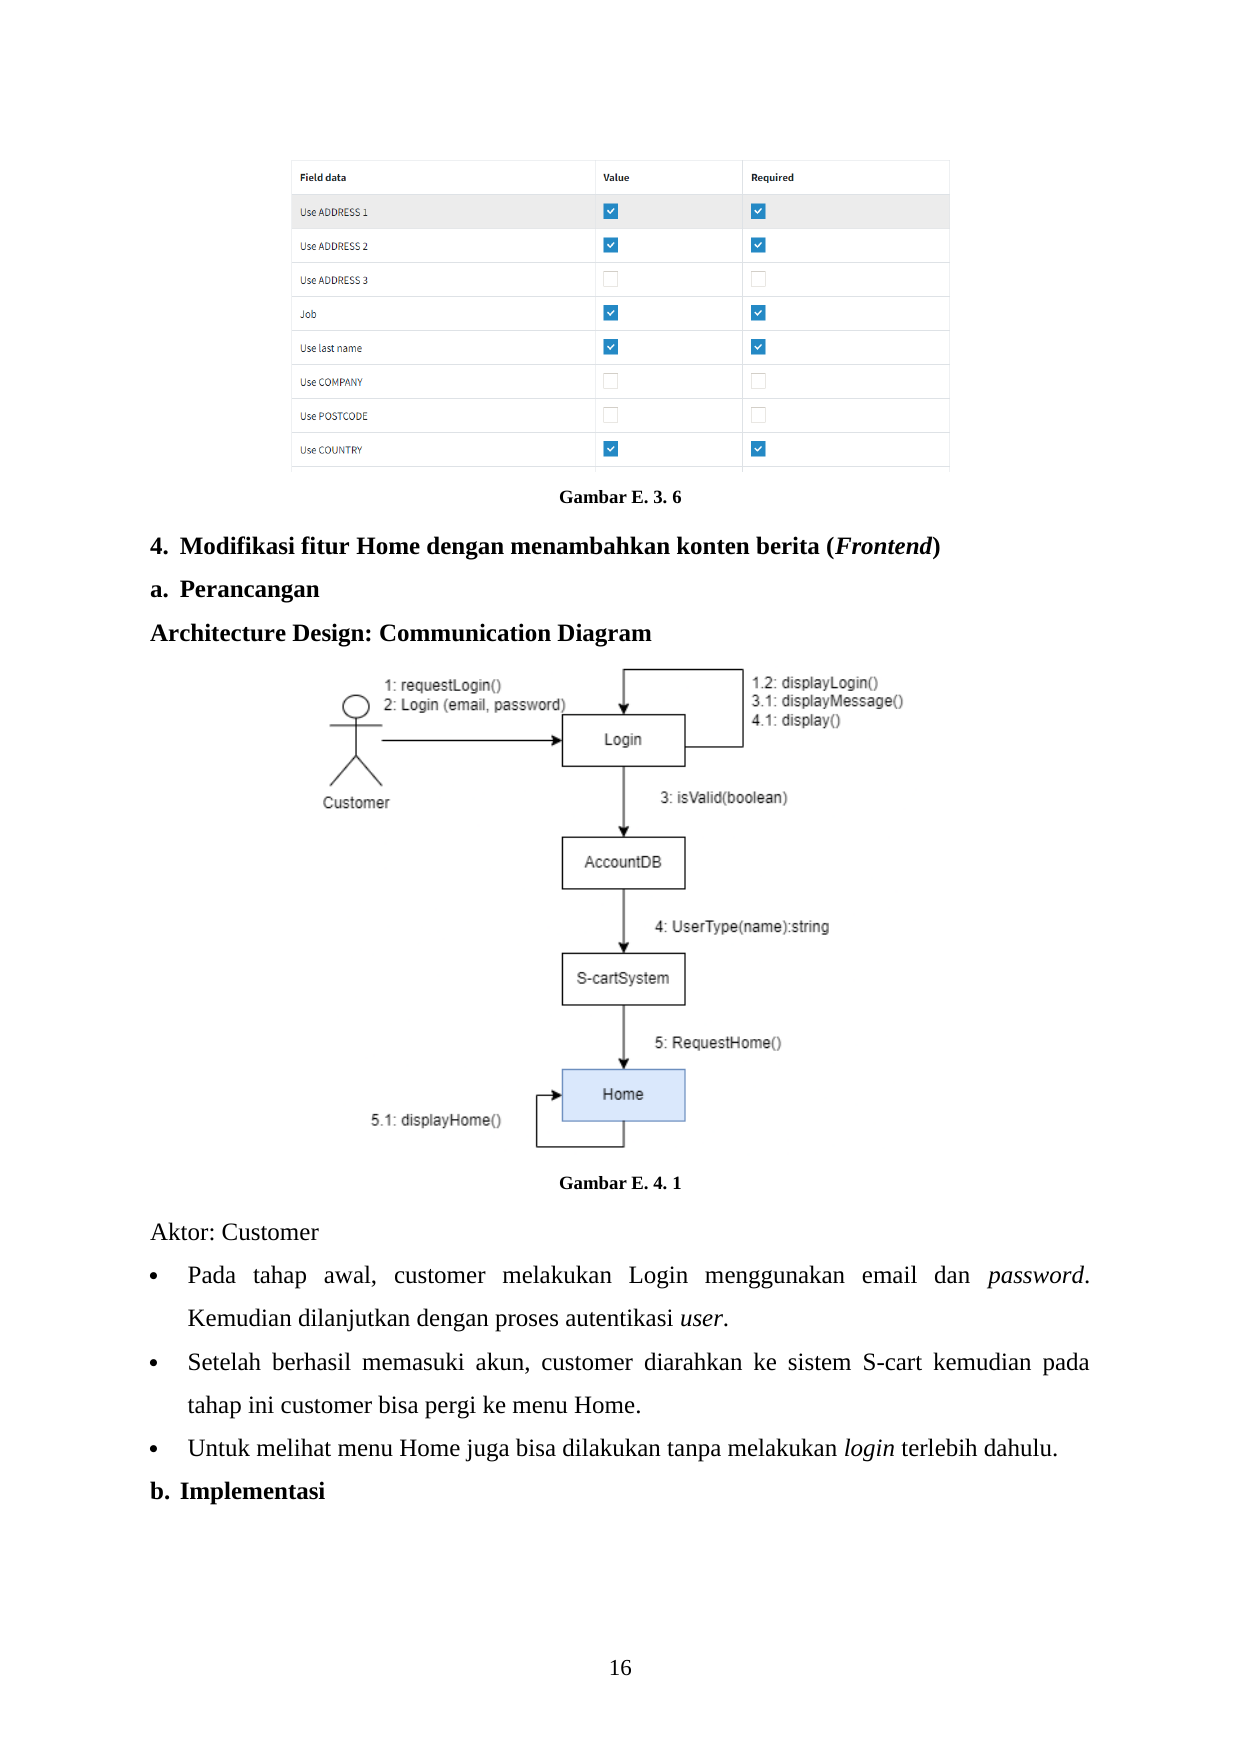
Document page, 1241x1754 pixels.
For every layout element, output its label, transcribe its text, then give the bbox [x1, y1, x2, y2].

list Perancangan [150, 574, 1090, 603]
list Untuk melihat menu Home juga bisa dilakukan tanpa melakukan login terlebih dahulu. [150, 1433, 1090, 1462]
text Architecture Design: Communication Diagram [150, 618, 1090, 646]
list Setelah berhasil memasuki akun, customer diarahkan ke sistem S-cart kemudian pada tahap ini customer bisa pergi ke menu Home. [150, 1347, 1090, 1418]
subtitle Modifikasi fitur Home dengan menambahkan konten berita (Frontend) [150, 531, 1090, 560]
list Implementasi [150, 1476, 1090, 1505]
text Gambar E. 3. 6 [150, 486, 1090, 507]
picture [281, 150, 960, 472]
text Aktor: Customer [150, 1217, 1090, 1246]
text Gambar E. 4. 1 [150, 1172, 1090, 1193]
picture [322, 660, 918, 1158]
list Pada tahap awal, customer melakukan Login menggunakan email dan password. Kemudian dilanjutkan dengan proses autentikasi user. [150, 1260, 1090, 1332]
